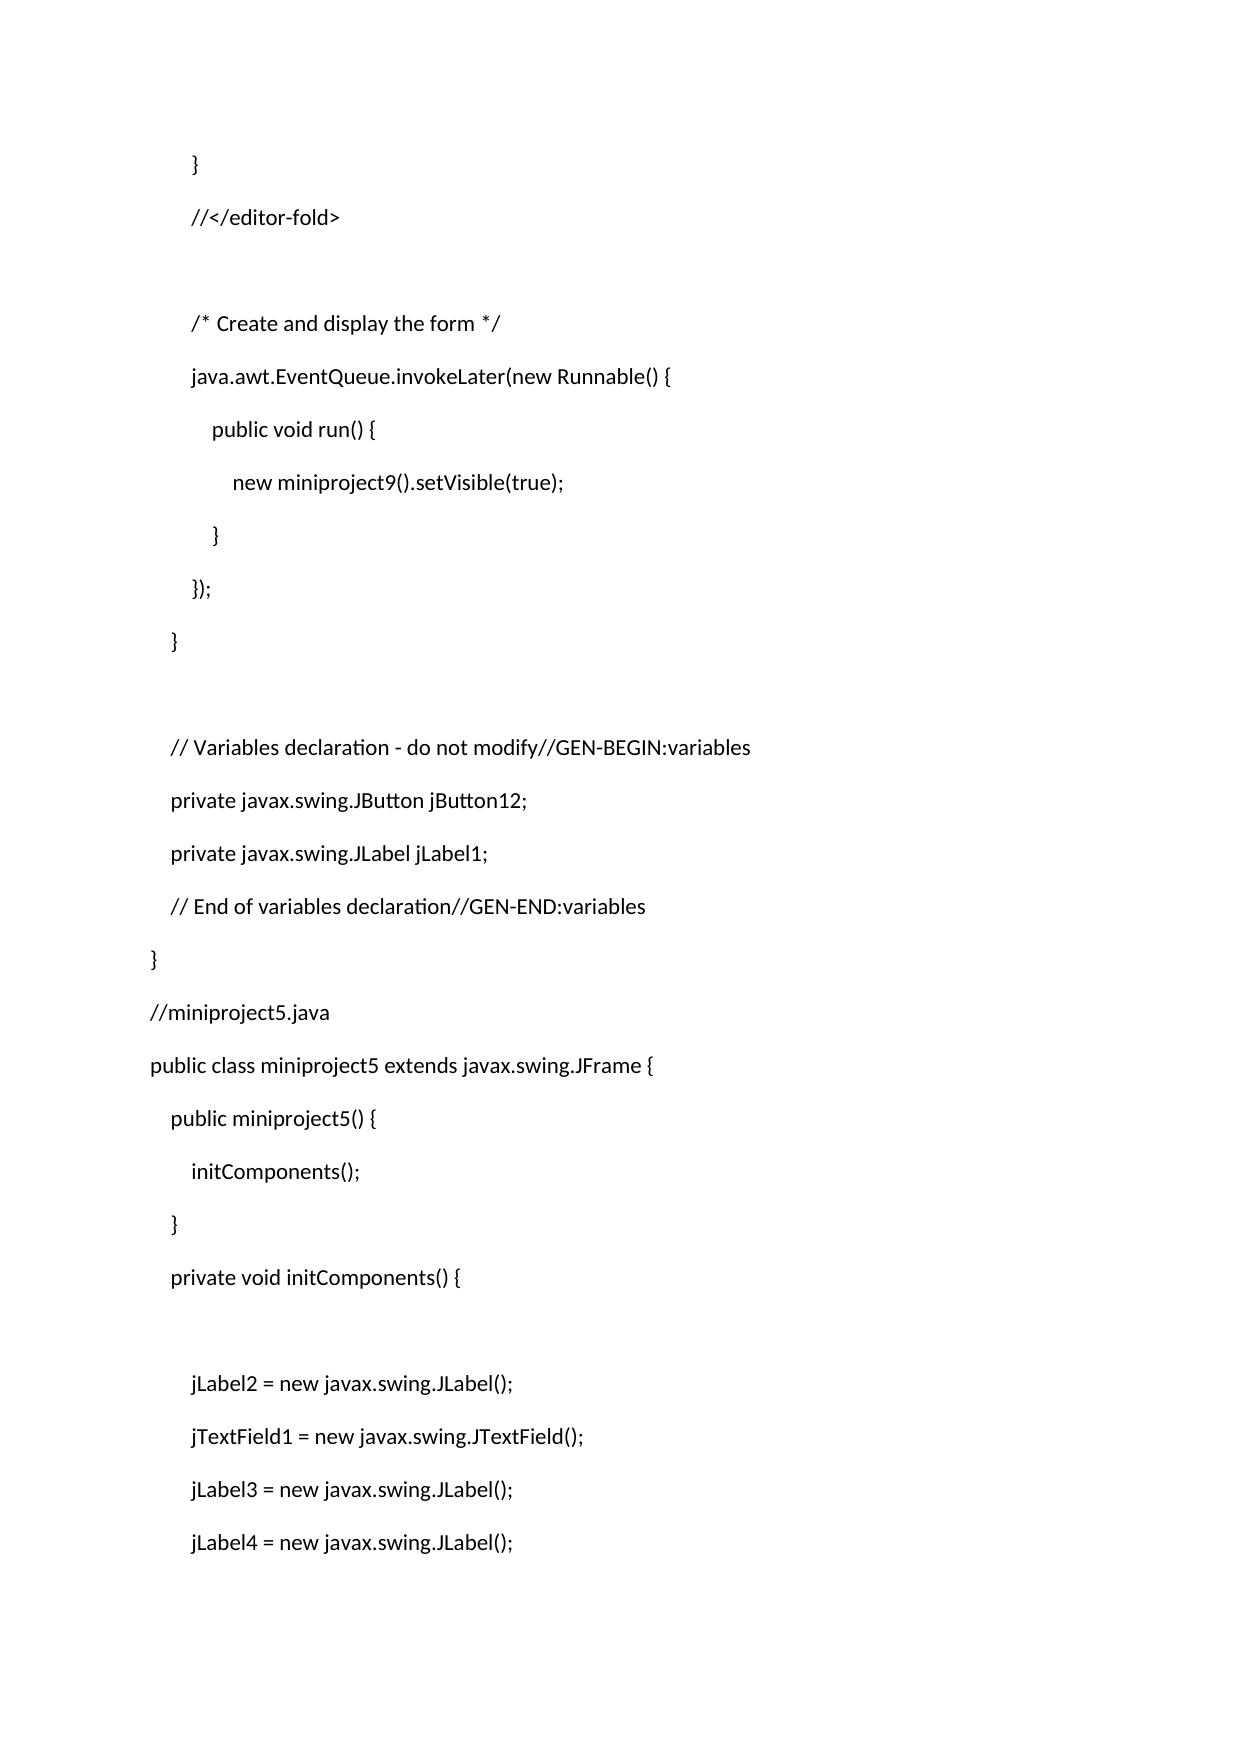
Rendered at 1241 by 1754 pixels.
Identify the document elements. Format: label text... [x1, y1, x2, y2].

text } [150, 627, 1090, 655]
text // End of variables declaration//GEN-END:variables [150, 892, 1090, 920]
text public void run() { [150, 415, 1090, 443]
text jLabel2 = new javax.swing.JLabel(); [150, 1369, 1090, 1397]
text java.awt.EventQueue.invokeLater(new Runnable() { [150, 362, 1090, 390]
text }); [150, 574, 1090, 602]
text jTextField1 = new javax.swing.JTextField(); [150, 1422, 1090, 1451]
text private void initComponents() { [150, 1263, 1090, 1291]
text } [150, 521, 1090, 549]
text } [150, 945, 1090, 973]
text // Variables declaration - do not modify//GEN-BEGIN:variables [150, 733, 1090, 761]
text jLabel3 = new javax.swing.JLabel(); [150, 1476, 1090, 1503]
text //</editor-fold> [150, 203, 1090, 231]
text private javax.swing.JLabel jLabel1; [150, 839, 1090, 867]
text public miniproject5() { [150, 1104, 1090, 1132]
text /* Create and display the form */ [150, 309, 1090, 337]
text //miniproject5.java [150, 998, 1090, 1026]
text jLabel4 = new javax.swing.JLabel(); [150, 1528, 1090, 1557]
text public class miniproject5 extends javax.swing.JFrame { [150, 1051, 1090, 1079]
text private javax.swing.JButton jButton12; [150, 786, 1090, 814]
text } [150, 1210, 1090, 1238]
text new miniproject9().setVisible(true); [150, 468, 1090, 496]
text } [150, 150, 1090, 178]
text initComponents(); [150, 1157, 1090, 1185]
